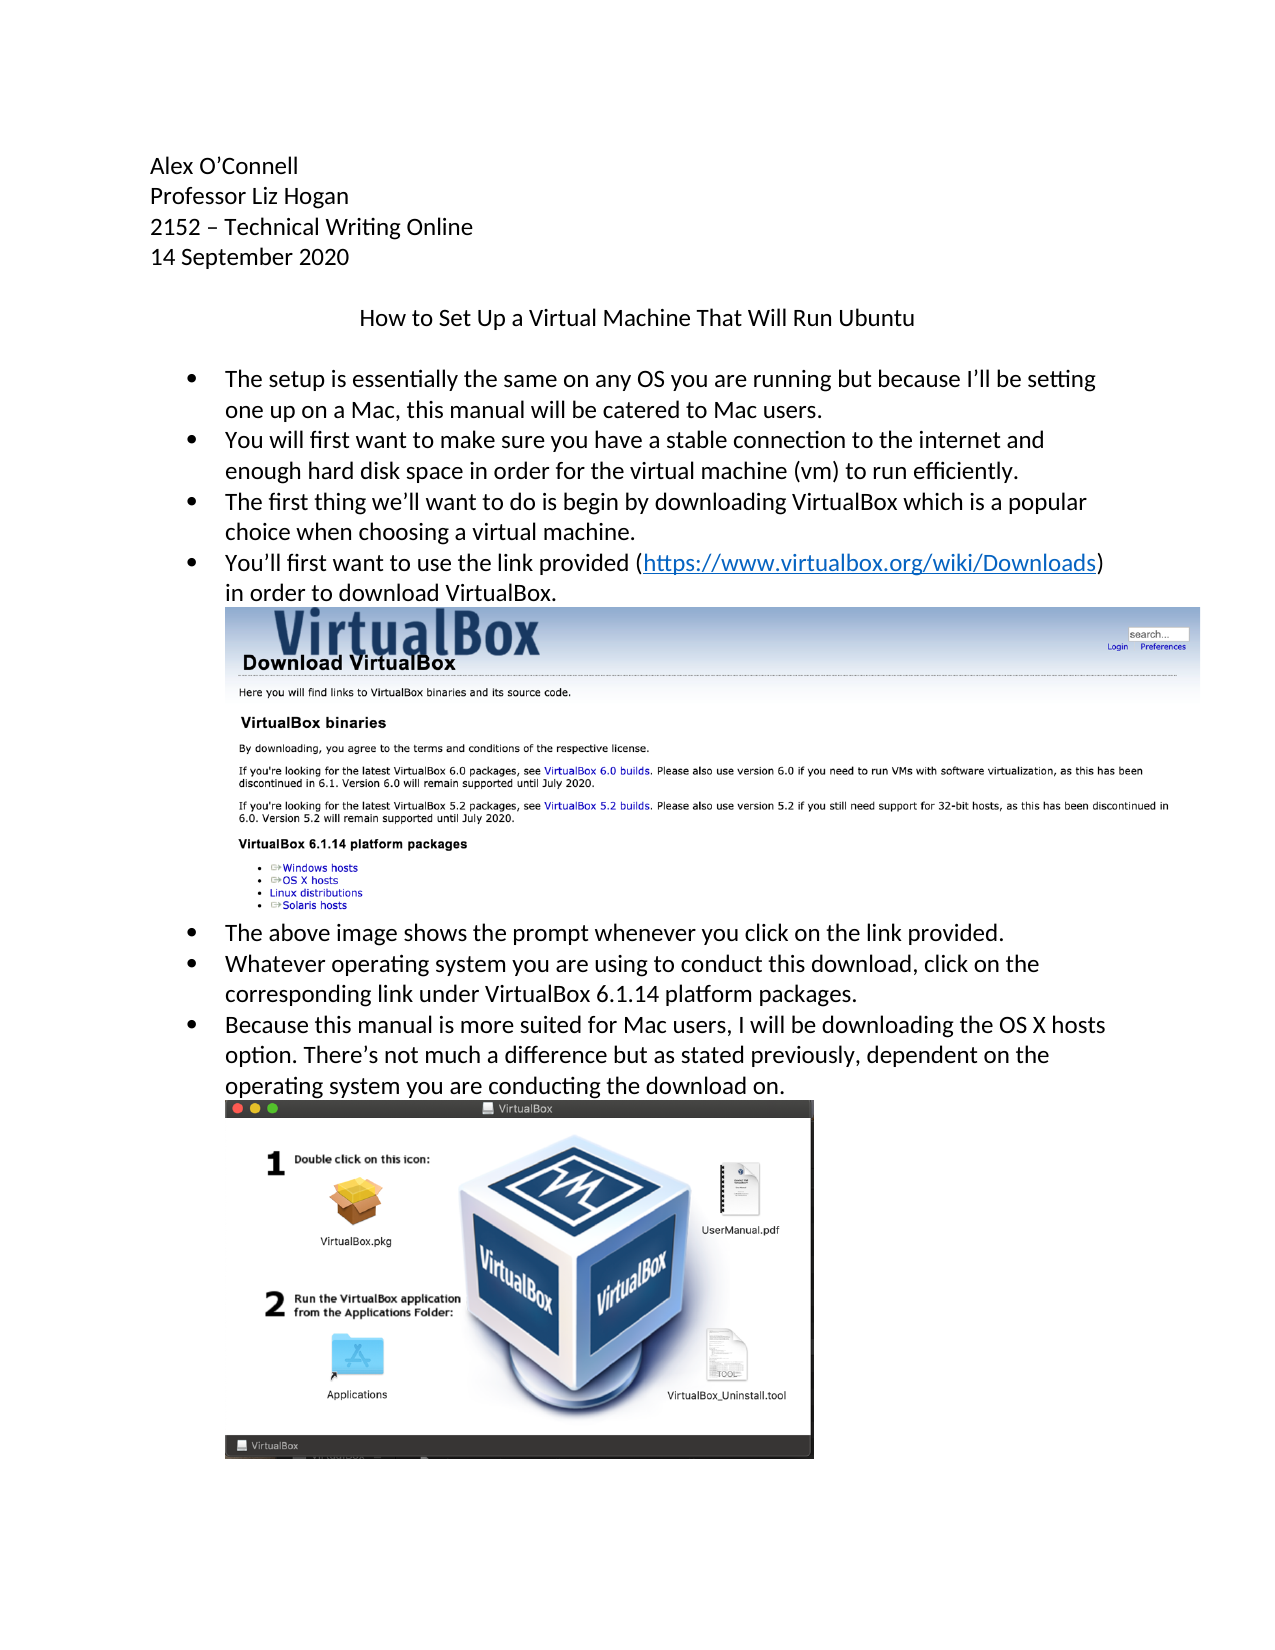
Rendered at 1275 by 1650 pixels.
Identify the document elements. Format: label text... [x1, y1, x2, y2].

list The above image shows the prompt whenever you click on the link provided. [187, 917, 1125, 948]
picture [225, 607, 1200, 918]
list The first thing we’ll want to do is begin by downloading VirtualBox which is a popular choice when choosing a virtual machine. [187, 486, 1125, 547]
list Because this manual is more suited for Mac users, I will be downloading the OS X hosts option. There’s not much a difference but as stated previously, dependent on the operating system you are conducting the download on. [187, 1009, 1125, 1100]
list The setup is essentially the same on any OS you are running but because I’ll be setting one up on a Mac, this manual will be catered to Mac users. [187, 364, 1125, 425]
text 2152 – Technical Writing Online [150, 211, 1125, 242]
text 14 September 2020 [150, 242, 1125, 272]
text Alex O’Connell [150, 150, 1125, 181]
list You’ll first want to use the link provided (https://www.virtualbox.org/wiki/Downloads) in order to download VirtualBox. [187, 547, 1125, 608]
text How to Set Up a Virtual Machine That Will Run Ubuntu [150, 303, 1125, 333]
list You will first want to make sure you have a stable connection to the internet and enough hard disk space in order for the virtual machine (vm) to run efficiently. [187, 425, 1125, 486]
list Whatever operating system you are using to conduct this download, click on the corresponding link under VirtualBox 6.1.14 platform packages. [187, 948, 1125, 1009]
picture [225, 1100, 814, 1459]
text Professor Liz Hogan [150, 181, 1125, 211]
